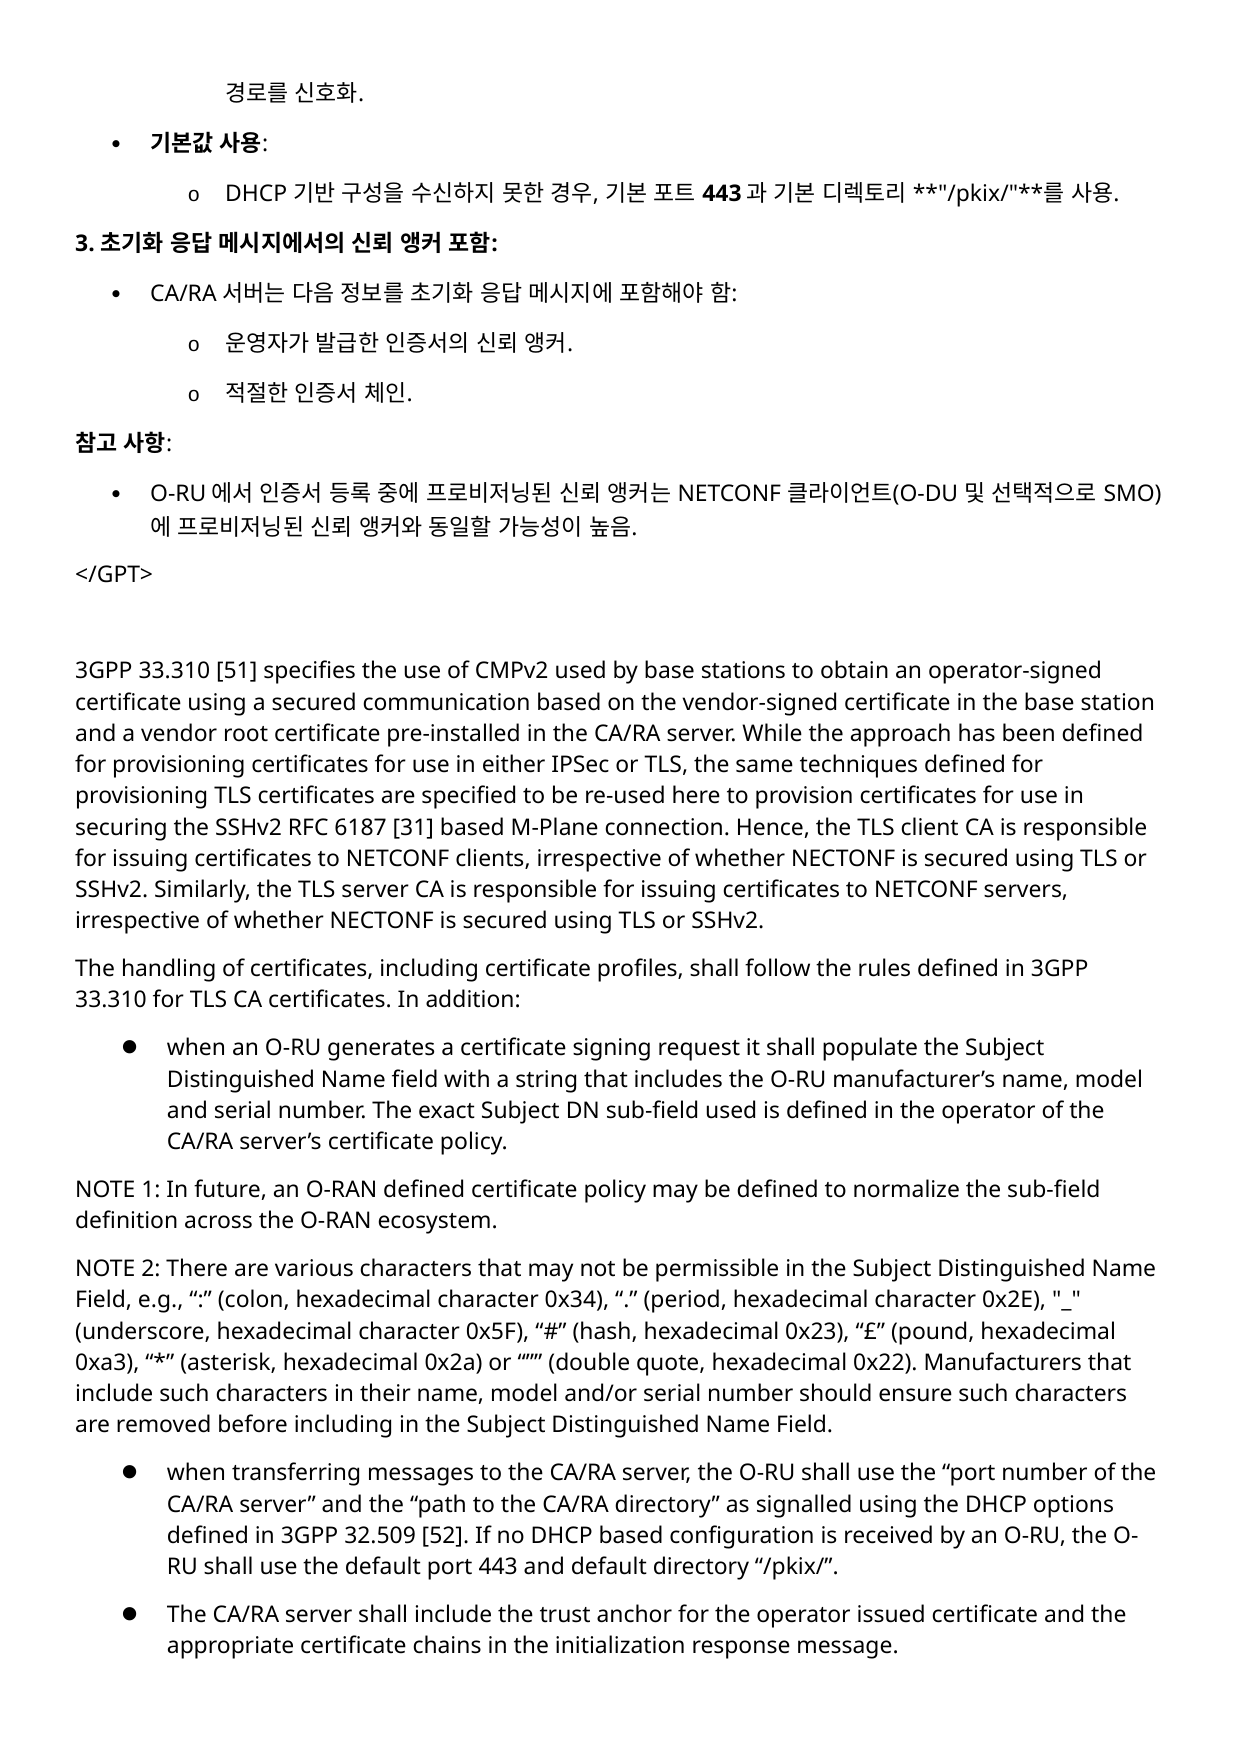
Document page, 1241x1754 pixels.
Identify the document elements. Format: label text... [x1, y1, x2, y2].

list O-RU에서 인증서 등록 중에 프로비저닝된 신뢰 앵커는 NETCONF 클라이언트(O-DU 및 선택적으로 SMO)에 프로비저닝된 신뢰 앵커와 동일할 가능성이 높음. [112, 475, 1165, 542]
text NOTE 1: In future, an O-RAN defined certificate policy may be defined to normalize the sub-field definition across the O-RAN ecosystem. [75, 1173, 1165, 1235]
list 적절한 인증서 체인. [187, 375, 1165, 408]
list DHCP 기반 구성을 수신하지 못한 경우, 기본 포트 443과 기본 디렉토리 **"/pkix/"**를 사용. [187, 175, 1165, 208]
list CA/RA 서버는 다음 정보를 초기화 응답 메시지에 포함해야 함: [112, 275, 1165, 308]
text 3. 초기화 응답 메시지에서의 신뢰 앵커 포함: [75, 225, 1165, 258]
text 참고 사항: [75, 425, 1165, 458]
text 3GPP 33.310 [51] specifies the use of CMPv2 used by base stations to obtain an operator-signed certificate using a secured communication based on the vendor-signed certificate in the base station and a vendor root certificate pre-installed in the CA/RA server. While the approach has been defined for provisioning certificates for use in either IPSec or TLS, the same techniques defined for provisioning TLS certificates are specified to be re-used here to provision certificates for use in securing the SSHv2 RFC 6187 [31] based M-Plane connection. Hence, the TLS client CA is responsible for issuing certificates to NETCONF clients, irrespective of whether NECTONF is secured using TLS or SSHv2. Similarly, the TLS server CA is responsible for issuing certificates to NETCONF servers, irrespective of whether NECTONF is secured using TLS or SSHv2. [75, 654, 1165, 935]
list 기본값 사용: [112, 125, 1165, 158]
list when transferring messages to the CA/RA server, the O-RU shall use the “port number of the CA/RA server” and the “path to the CA/RA directory” as signalled using the DHCP options defined in 3GPP 32.509 [52]. If no DHCP based configuration is received by an O-RU, the O-RU shall use the default port 443 and default directory “/pkix/”. [121, 1456, 1165, 1581]
list 운영자가 발급한 인증서의 신뢰 앵커. [187, 325, 1165, 358]
text NOTE 2: There are various characters that may not be permissible in the Subject Distinguished Name Field, e.g., “:” (colon, hexadecimal character 0x34), “.” (period, hexadecimal character 0x2E), "_" (underscore, hexadecimal character 0x5F), “#” (hash, hexadecimal 0x23), “£” (pound, hexadecimal 0xa3), “*” (asterisk, hexadecimal 0x2a) or “”” (double quote, hexadecimal 0x22). Manufacturers that include such characters in their name, model and/or serial number should ensure such characters are removed before including in the Subject Distinguished Name Field. [75, 1252, 1165, 1439]
list when an O-RU generates a certificate signing request it shall populate the Subject Distinguished Name field with a string that includes the O-RU manufacturer’s name, model and serial number. The exact Subject DN sub-field used is defined in the operator of the CA/RA server’s certificate policy. [121, 1031, 1165, 1156]
text The handling of certificates, including certificate profiles, shall follow the rules defined in 3GPP 33.310 for TLS CA certificates. In addition: [75, 952, 1165, 1014]
list The CA/RA server shall include the trust anchor for the operator issued certificate and the appropriate certificate chains in the initialization response message. [121, 1598, 1165, 1660]
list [187, 75, 1165, 108]
text </GPT> [75, 558, 1165, 589]
